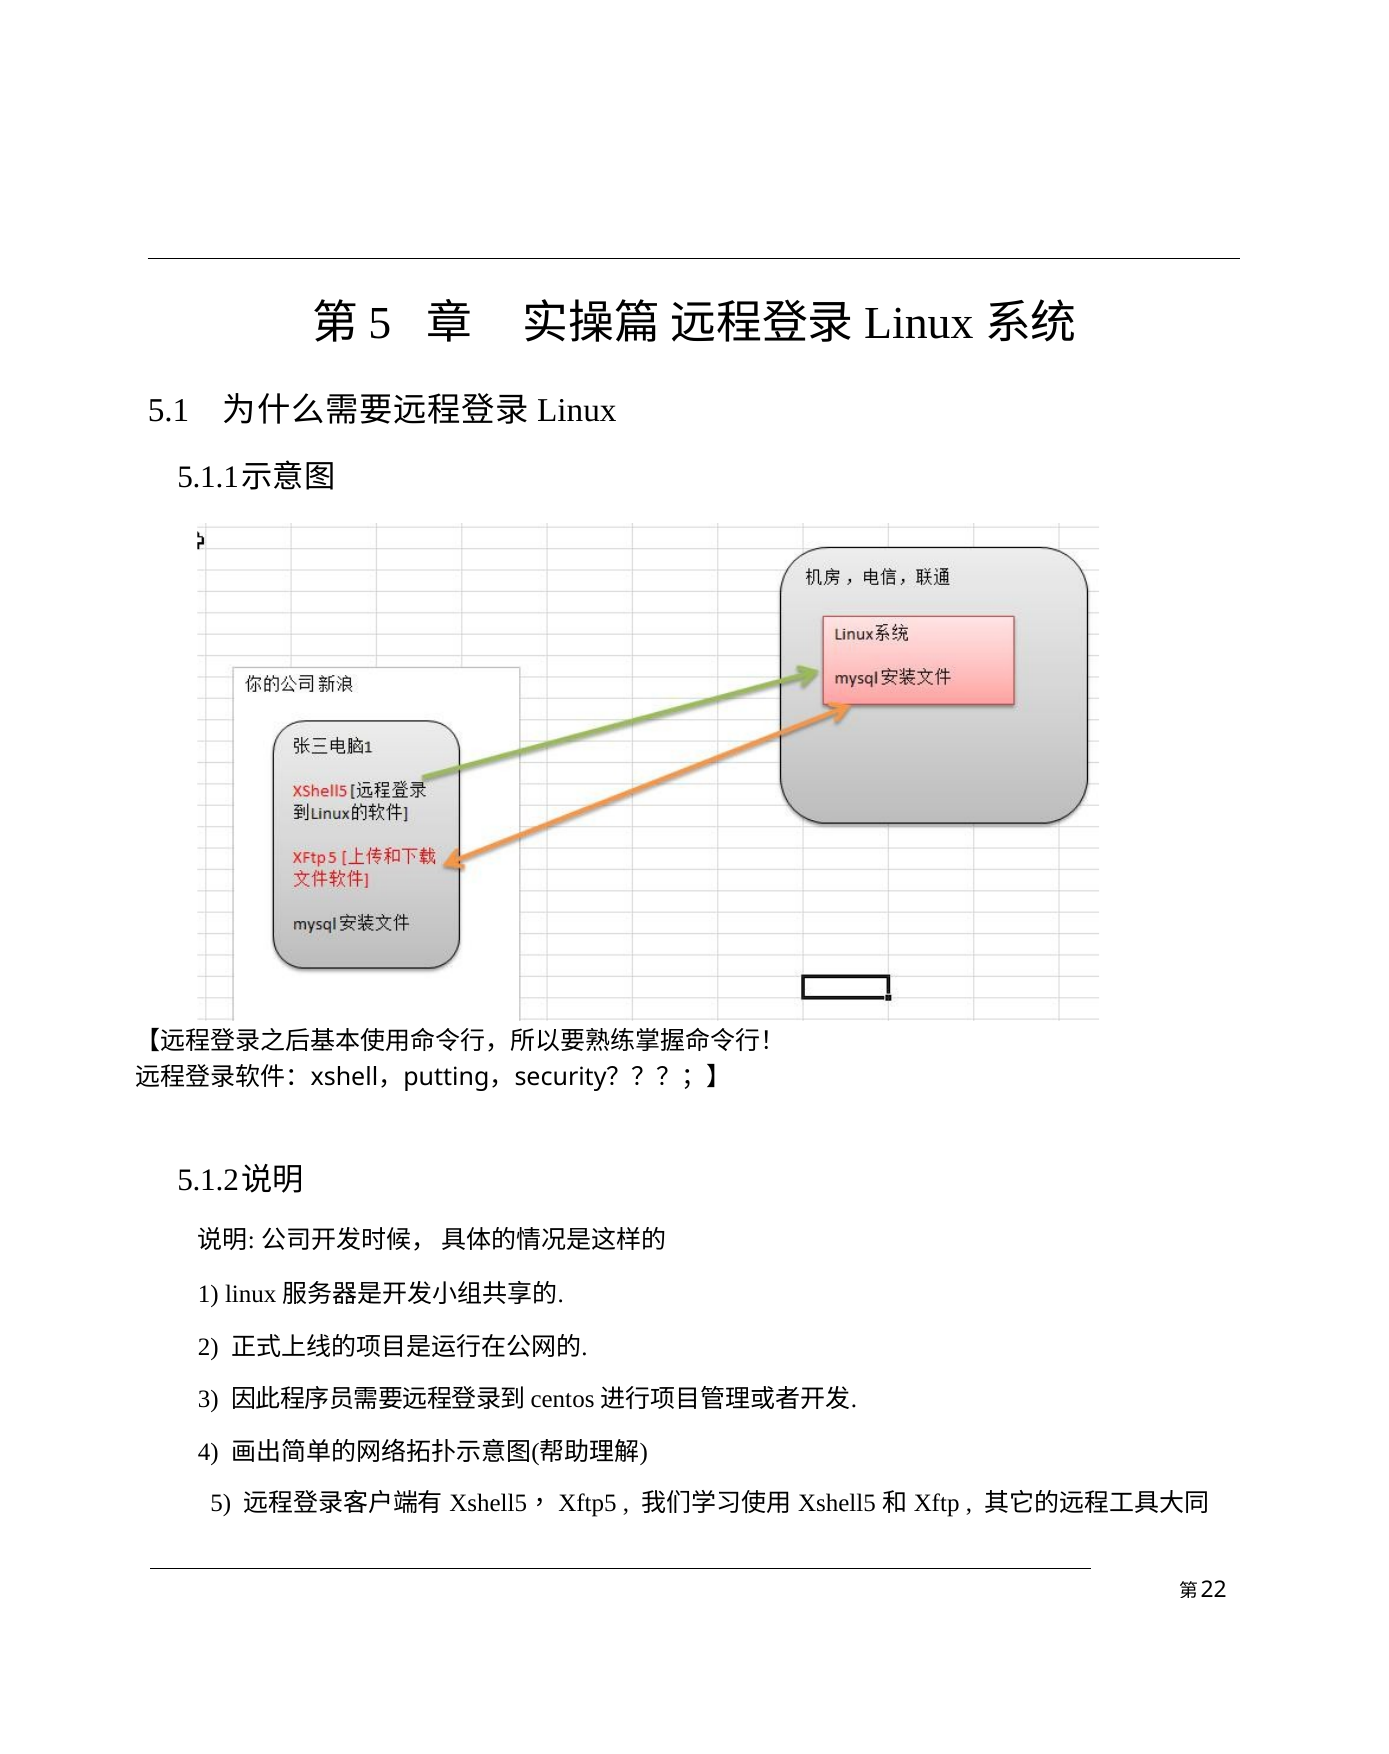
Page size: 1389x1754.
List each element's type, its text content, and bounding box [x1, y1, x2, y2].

picture [197, 523, 1100, 1021]
list linux 服务器是开发小组共享的. [198, 1273, 1345, 1309]
list 因此程序员需要远程登录到 centos 进行项目管理或者开发. [198, 1379, 1345, 1415]
list 正式上线的项目是运行在公网的. [198, 1326, 1345, 1362]
subtitle 说明 [177, 1156, 1345, 1199]
text 说明: 公司开发时候， 具体的情况是这样的 [198, 1220, 1345, 1256]
list 远程登录客户端有 Xshell5， Xftp5 , 我们学习使用 Xshell5 和 Xftp , 其它的远程工具大同 [210, 1485, 1345, 1519]
subtitle 为什么需要远程登录Linux [148, 382, 1345, 431]
list 画出简单的网络拓扑示意图(帮助理解) [198, 1432, 1345, 1468]
subtitle 示意图 [177, 454, 1345, 497]
subtitle 第 5 章 实操篇 远程登录 Linux 系统 [135, 286, 1253, 352]
text 远程登录软件：xshell，putting，security？？？；】 [135, 1056, 1345, 1093]
